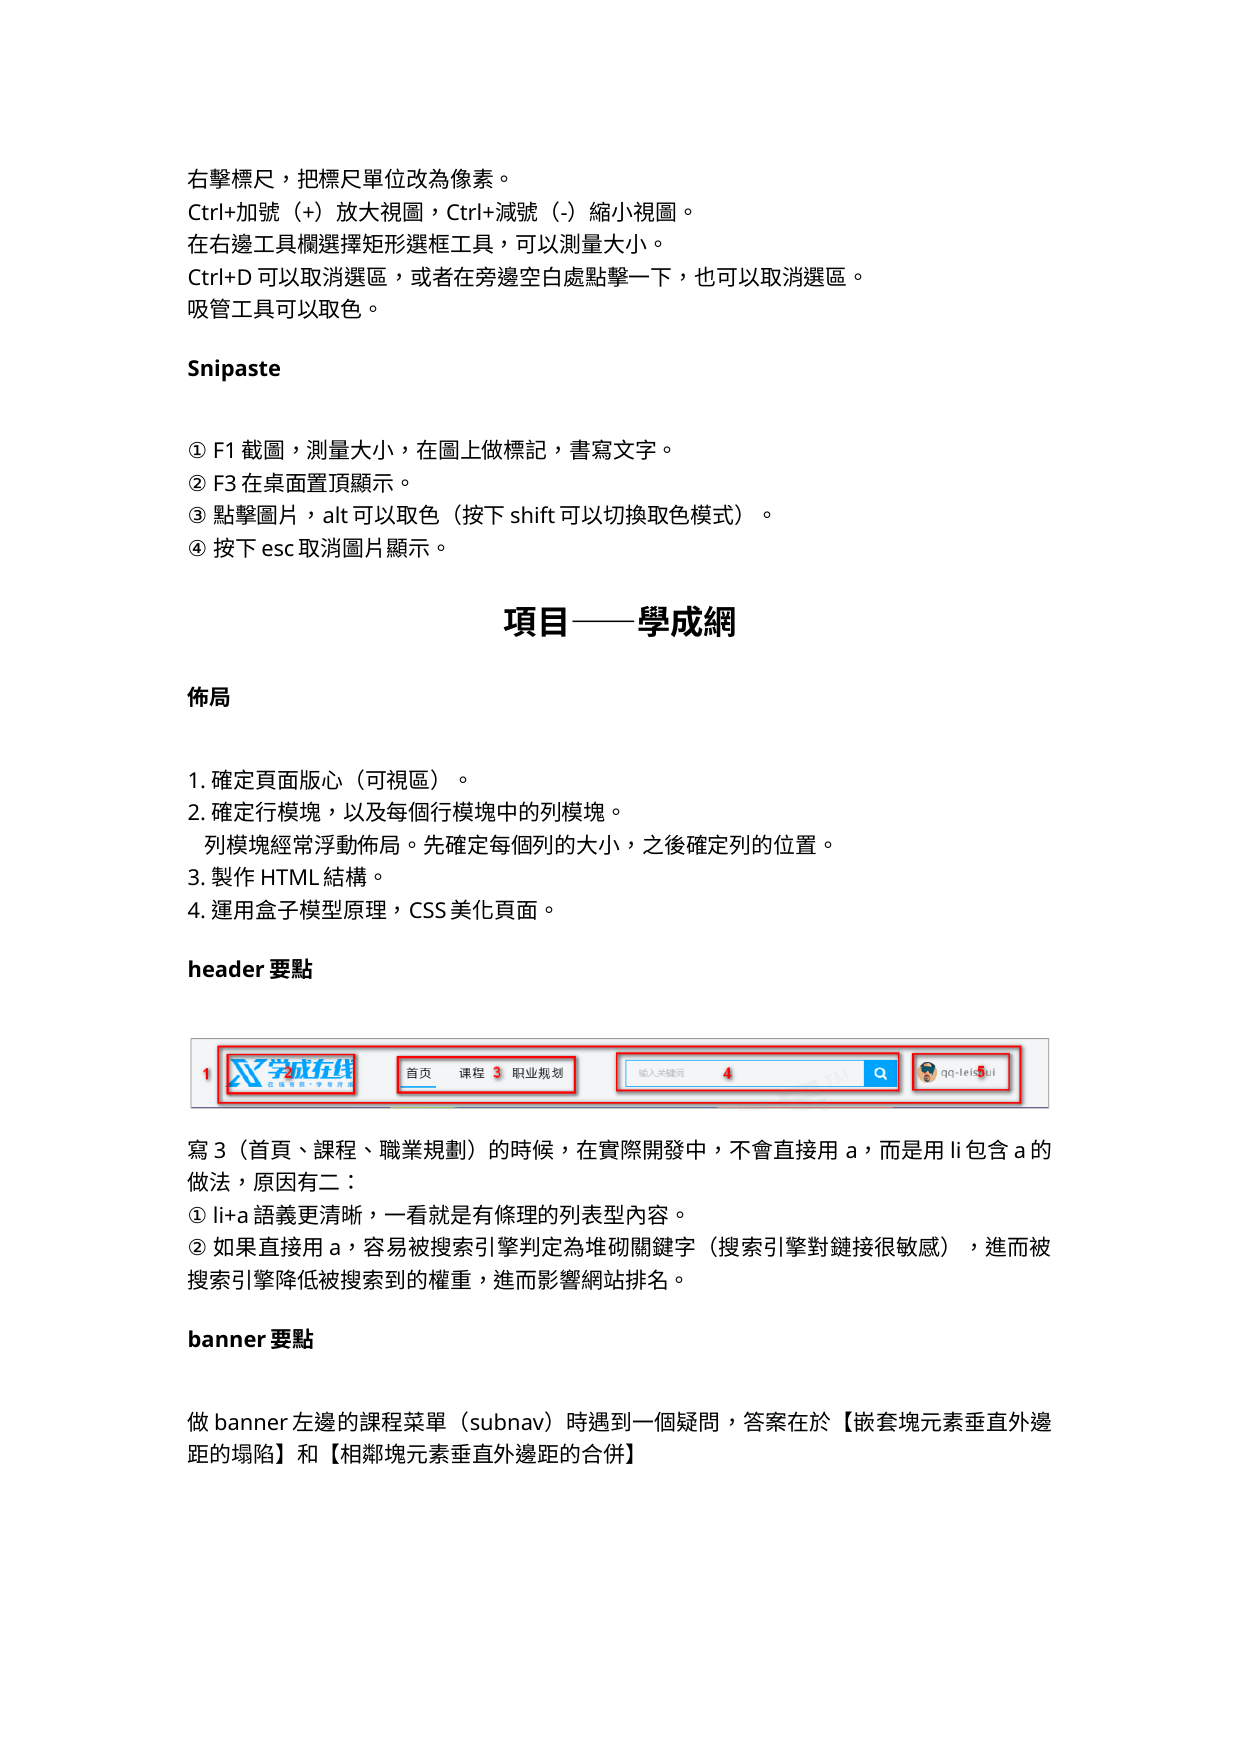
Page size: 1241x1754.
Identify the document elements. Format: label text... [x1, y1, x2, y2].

subtitle banner要點 [187, 1322, 1053, 1354]
text 右擊標尺，把標尺單位改為像素。 [187, 162, 1053, 194]
text ① li+a語義更清晰，一看就是有條理的列表型內容。 [187, 1197, 1053, 1230]
title 項目——學成網 [187, 588, 1053, 653]
text 寫3（首頁、課程、職業規劃）的時候，在實際開發中，不會直接用a，而是用li包含a的做法，原因有二： [187, 1132, 1053, 1197]
text 1. 確定頁面版心（可視區）。 [187, 762, 1053, 795]
subtitle header要點 [187, 952, 1053, 984]
text Ctrl+D可以取消選區，或者在旁邊空白處點擊一下，也可以取消選區。 [187, 259, 1053, 292]
text 2. 確定行模塊，以及每個行模塊中的列模塊。 [187, 795, 1053, 827]
text ④ 按下esc取消圖片顯示。 [187, 530, 1053, 563]
text Ctrl+加號（+）放大視圖，Ctrl+減號（-）縮小視圖。 [187, 194, 1053, 227]
text 在右邊工具欄選擇矩形選框工具，可以測量大小。 [187, 227, 1053, 259]
subtitle Snipaste [187, 352, 1053, 384]
text ② 如果直接用a，容易被搜索引擎判定為堆砌關鍵字（搜索引擎對鏈接很敏感），進而被搜索引擎降低被搜索到的權重，進而影響網站排名。 [187, 1230, 1053, 1295]
subtitle 佈局 [187, 680, 1053, 712]
text ③ 點擊圖片，alt可以取色（按下shift可以切換取色模式）。 [187, 498, 1053, 530]
text ① F1截圖，測量大小，在圖上做標記，書寫文字。 [187, 433, 1053, 465]
text ② F3在桌面置頂顯示。 [187, 465, 1053, 498]
text 4. 運用盒子模型原理，CSS美化頁面。 [187, 892, 1053, 925]
text 列模塊經常浮動佈局。先確定每個列的大小，之後確定列的位置。 [187, 827, 1053, 860]
text 做banner左邊的課程菜單（subnav）時遇到一個疑問，答案在於【嵌套塊元素垂直外邊距的塌陷】和【相鄰塊元素垂直外邊距的合併】 [187, 1404, 1053, 1469]
picture [187, 1034, 1052, 1111]
text 吸管工具可以取色。 [187, 292, 1053, 324]
text 3. 製作HTML結構。 [187, 860, 1053, 892]
